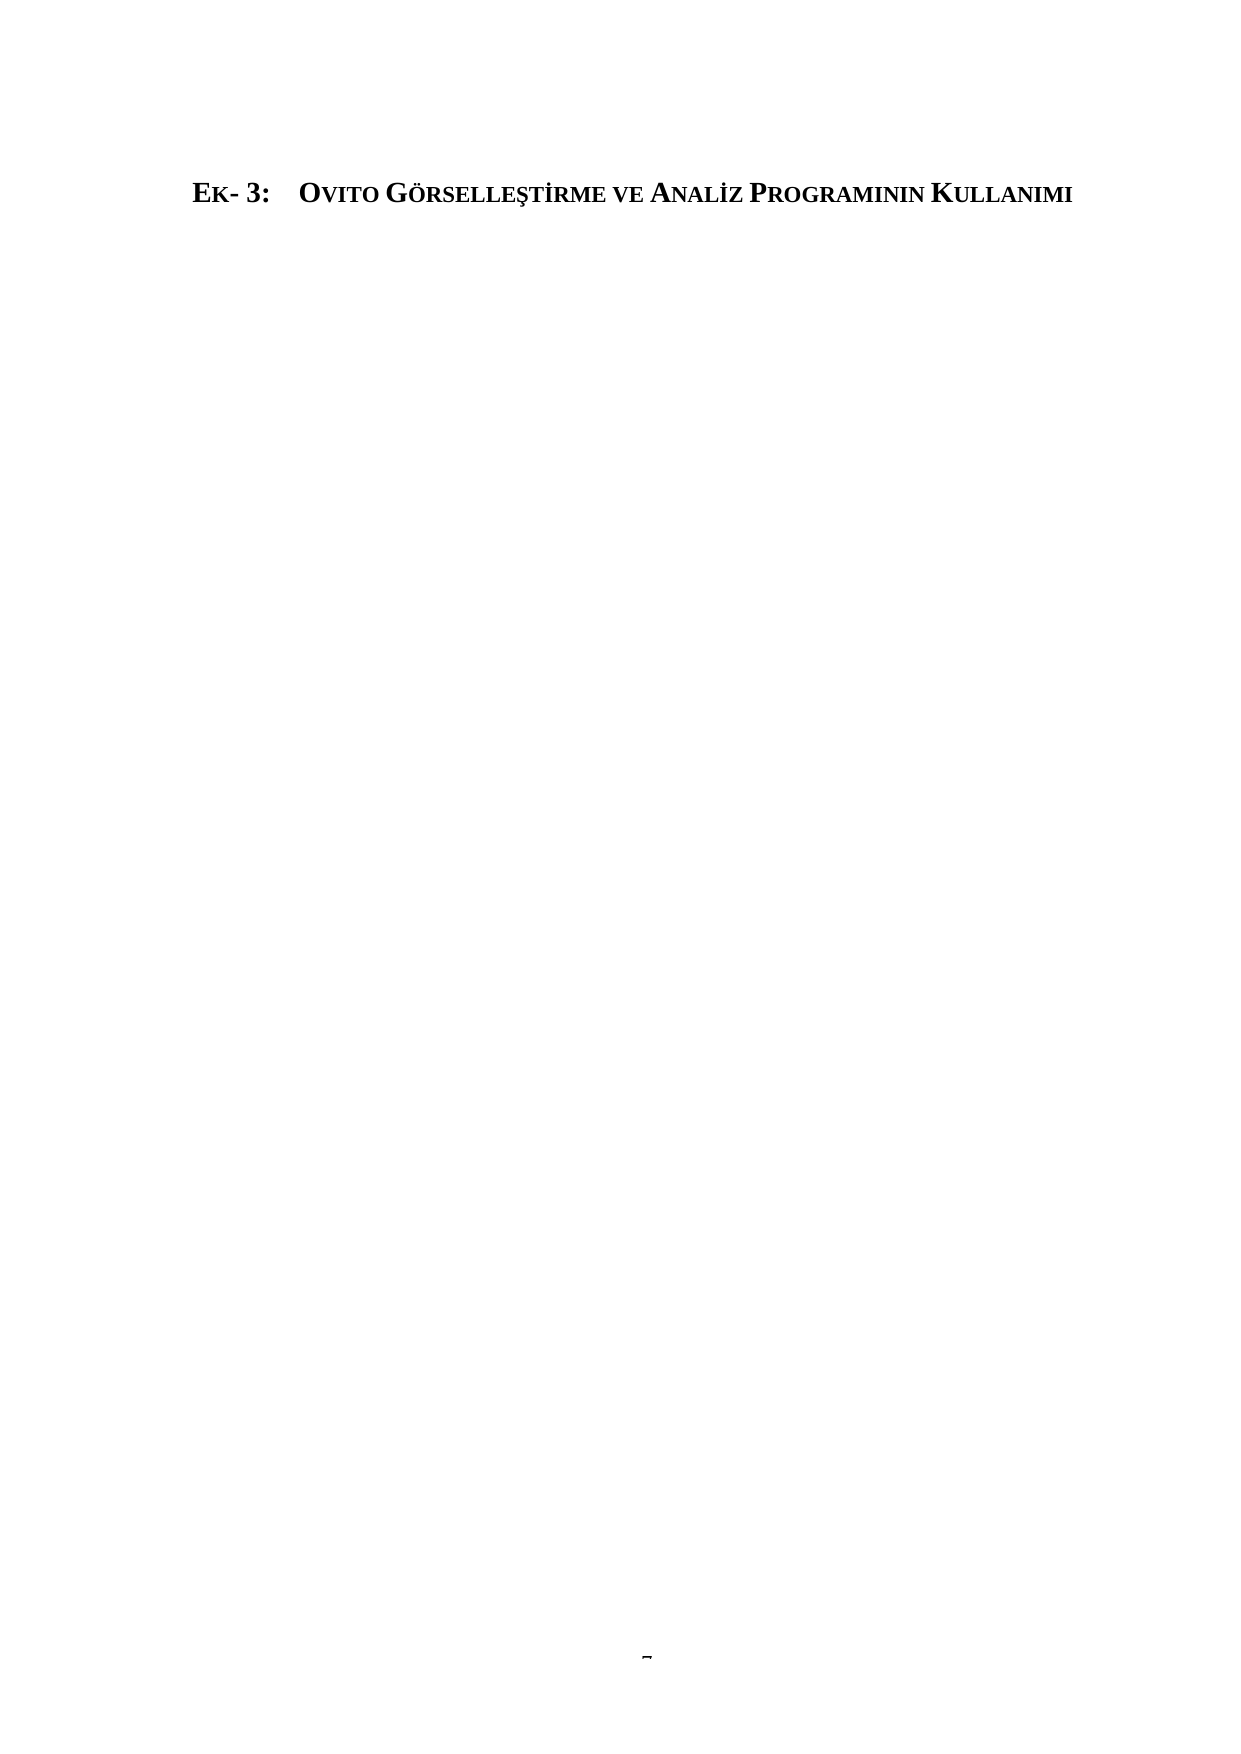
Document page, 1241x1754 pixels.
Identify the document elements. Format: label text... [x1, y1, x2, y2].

text EK- 3: OVITO GÖRSELLEŞTİRME VE ANALİZ PROGRAMININ KULLANIMI [192, 175, 1107, 209]
